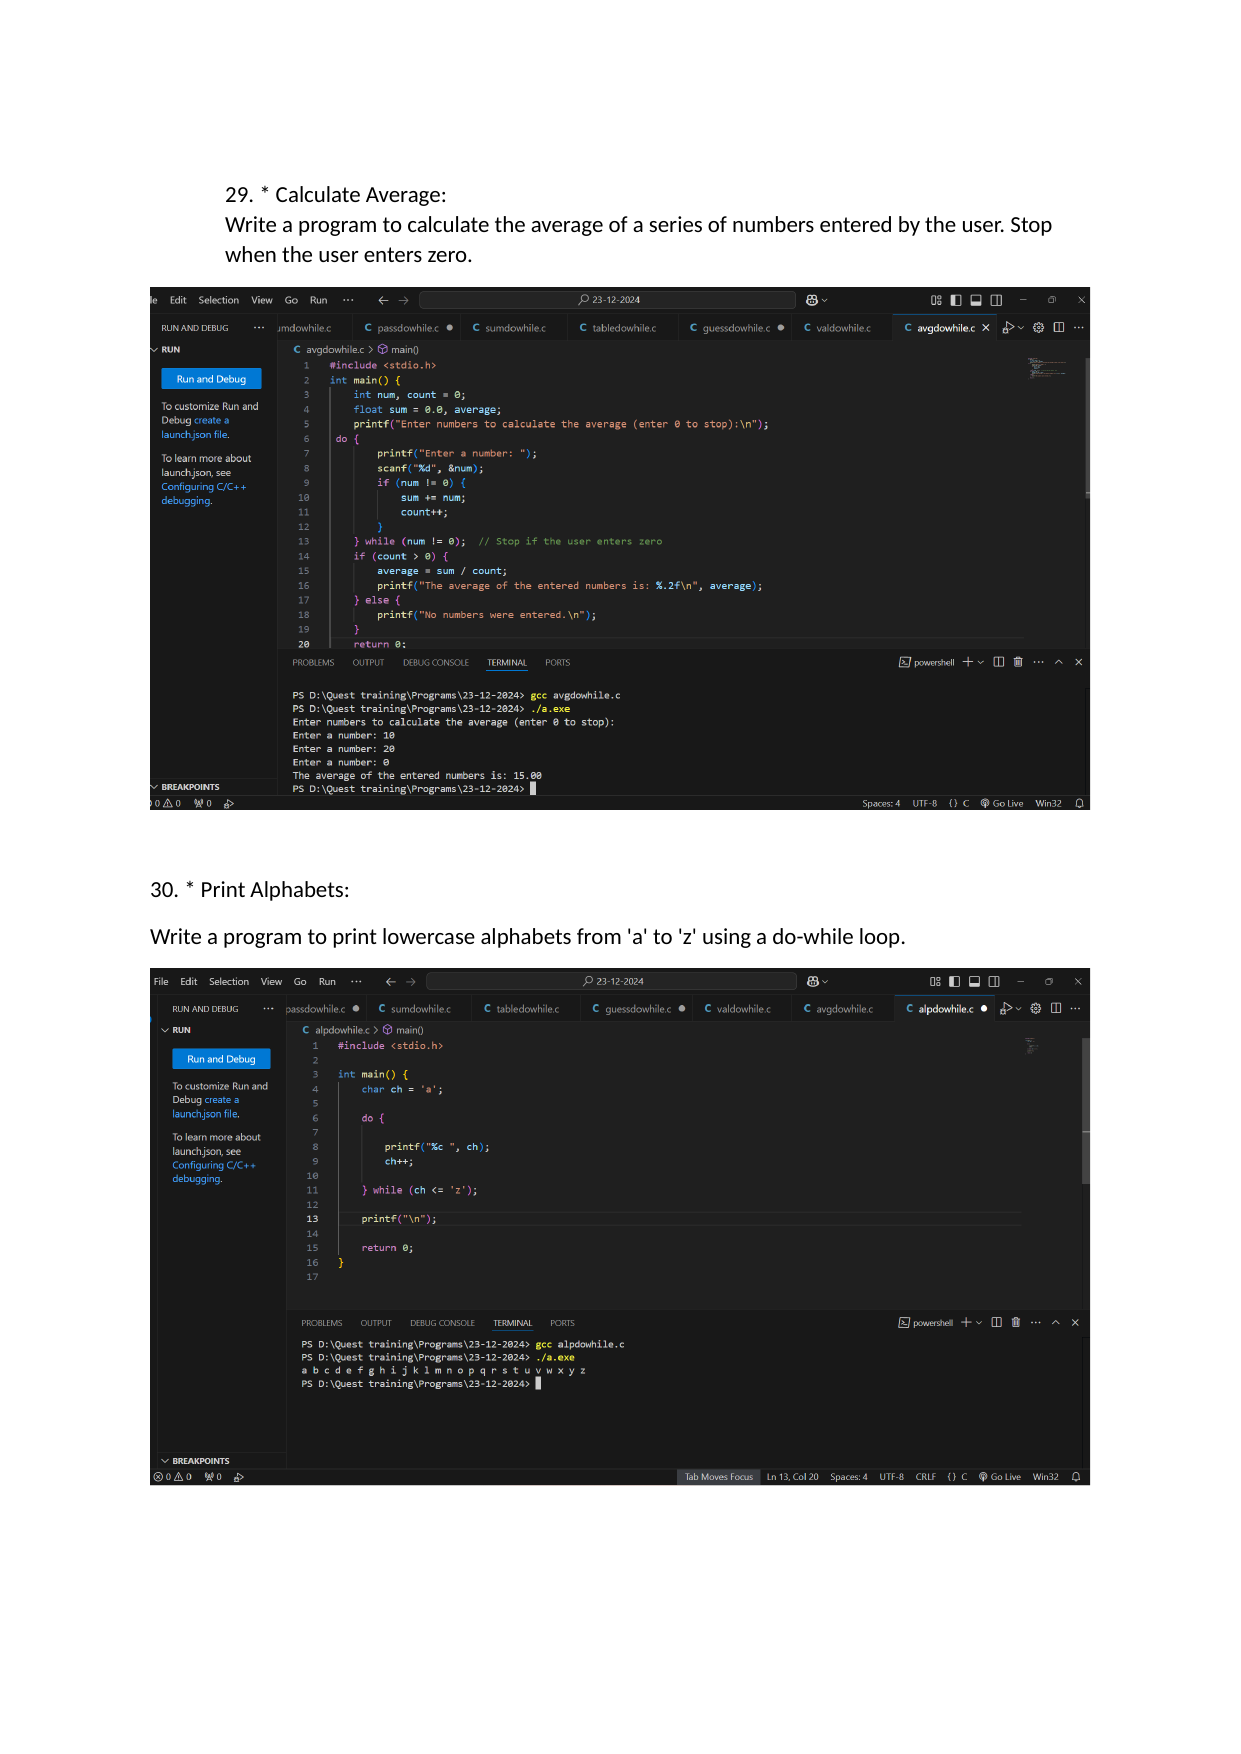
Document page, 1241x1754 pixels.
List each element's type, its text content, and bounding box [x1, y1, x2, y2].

picture [150, 968, 1091, 1486]
text Write a program to print lowercase alphabets from 'a' to 'z' using a do-while loop. [150, 922, 1090, 950]
picture [150, 287, 1091, 810]
list 29. * Calculate Average: [225, 180, 1090, 208]
text 30. * Print Alphabets: [150, 875, 1090, 903]
list Write a program to calculate the average of a series of numbers entered by the user. Stop when the user enters zero. [225, 210, 1090, 269]
